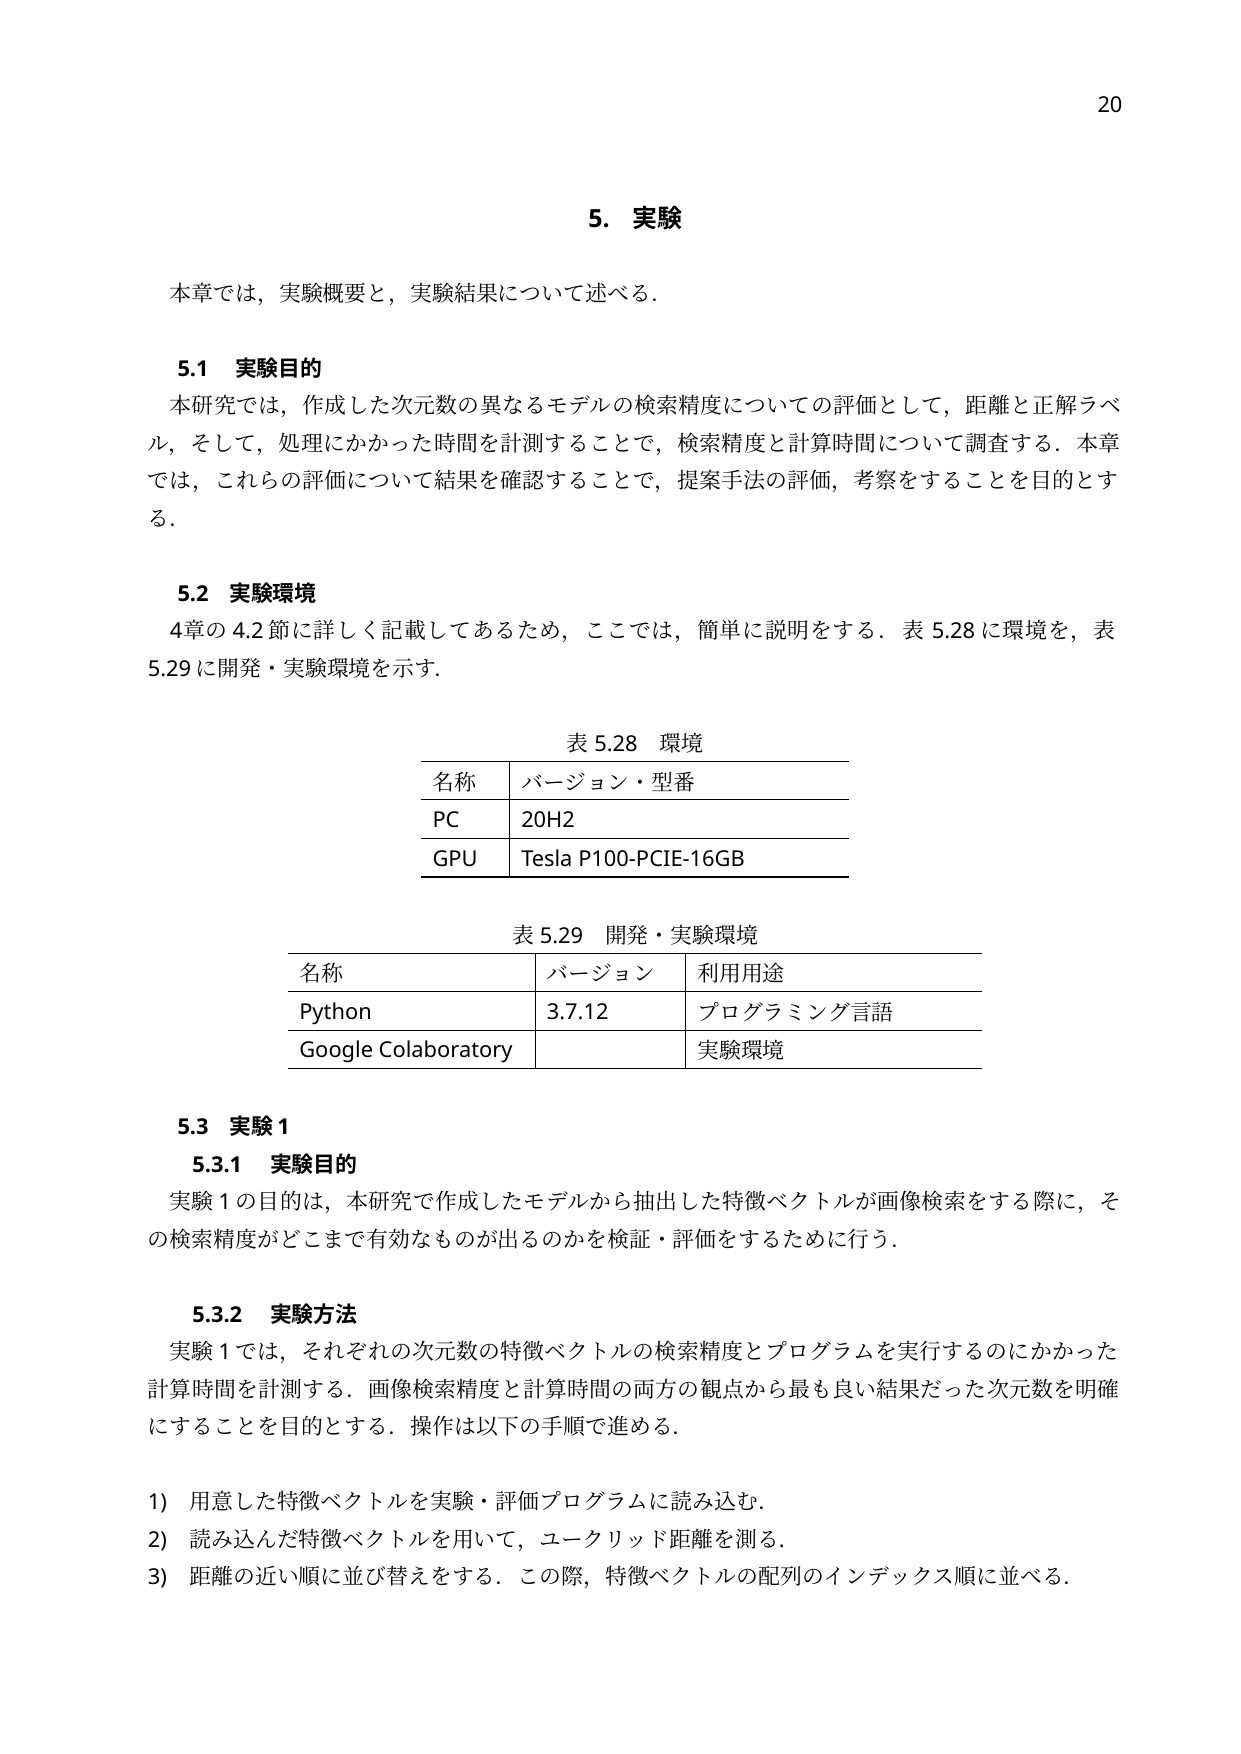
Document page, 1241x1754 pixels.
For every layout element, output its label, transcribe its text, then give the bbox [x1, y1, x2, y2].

text 実験1の目的は，本研究で作成したモデルから抽出した特徴ベクトルが画像検索をする際に，その検索精度がどこまで有効なものが出るのかを検証・評価をするために行う． [148, 1182, 1122, 1257]
subtitle 実験方法 [169, 1294, 1100, 1332]
subtitle 実験環境 [177, 573, 1122, 611]
table_cell プログラミング言語 [686, 992, 982, 1029]
table_cell GPU [421, 839, 509, 876]
table_cell [536, 1031, 685, 1068]
subtitle 実験目的 [169, 1144, 1100, 1182]
subtitle 実験1 [177, 1107, 1122, 1144]
subtitle 実験目的 [177, 348, 1122, 386]
subtitle 実験 [148, 198, 1122, 236]
table_header 名称 [421, 762, 509, 799]
table_header 利用用途 [686, 954, 982, 991]
table_cell PC [421, 800, 509, 838]
text 実験1では，それぞれの次元数の特徴ベクトルの検索精度とプログラムを実行するのにかかった計算時間を計測する．画像検索精度と計算時間の両方の観点から最も良い結果だった次元数を明確にすることを目的とする．操作は以下の手順で進める． [148, 1332, 1122, 1444]
table_cell Python [288, 992, 535, 1029]
text 本研究では，作成した次元数の異なるモデルの検索精度についての評価として，距離と正解ラベル，そして，処理にかかった時間を計測することで，検索精度と計算時間について調査する．本章では，これらの評価について結果を確認することで，提案手法の評価，考察をすることを目的とする． [148, 386, 1122, 536]
text 本章では，実験概要と，実験結果について述べる． [148, 273, 1122, 311]
list 用意した特徴ベクトルを実験・評価プログラムに読み込む． [148, 1482, 1122, 1519]
table_header 名称 [288, 954, 535, 991]
table_cell 20H2 [510, 800, 849, 838]
list 読み込んだ特徴ベクトルを用いて，ユークリッド距離を測る. [148, 1519, 1122, 1557]
table_header バージョン [536, 954, 685, 991]
list 距離の近い順に並び替えをする．この際，特徴ベクトルの配列のインデックス順に並べる． [148, 1557, 1122, 1594]
table_header バージョン・型番 [510, 762, 849, 799]
table_cell Google Colaboratory [288, 1031, 535, 1068]
table_cell 実験環境 [686, 1031, 982, 1068]
table_cell Tesla P100-PCIE-16GB [510, 839, 849, 876]
table_cell 3.7.12 [536, 992, 685, 1029]
